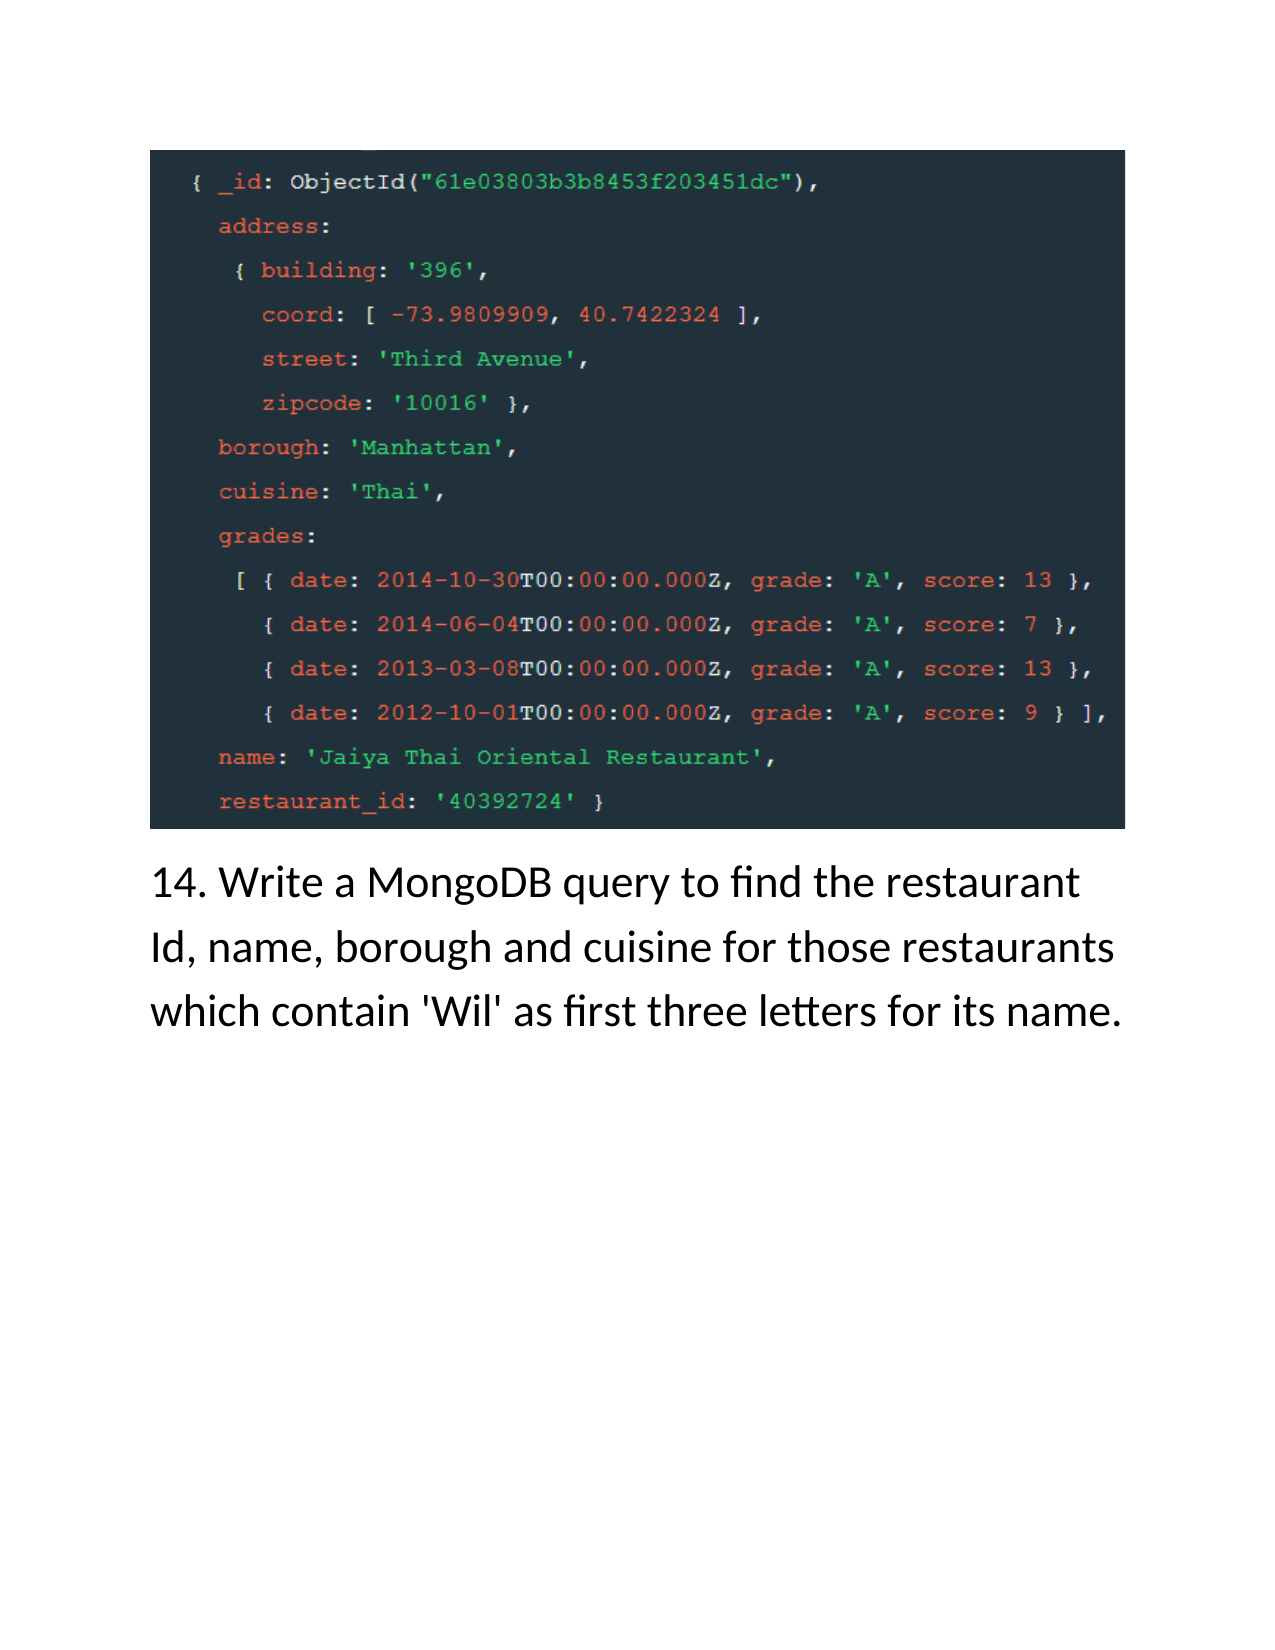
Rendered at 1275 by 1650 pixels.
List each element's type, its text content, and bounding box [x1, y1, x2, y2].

picture [150, 150, 1125, 829]
text 14. Write a MongoDB query to find the restaurant Id, name, borough and cuisine for those restaurants which contain 'Wil' as first three letters for its name. [150, 853, 1125, 1038]
